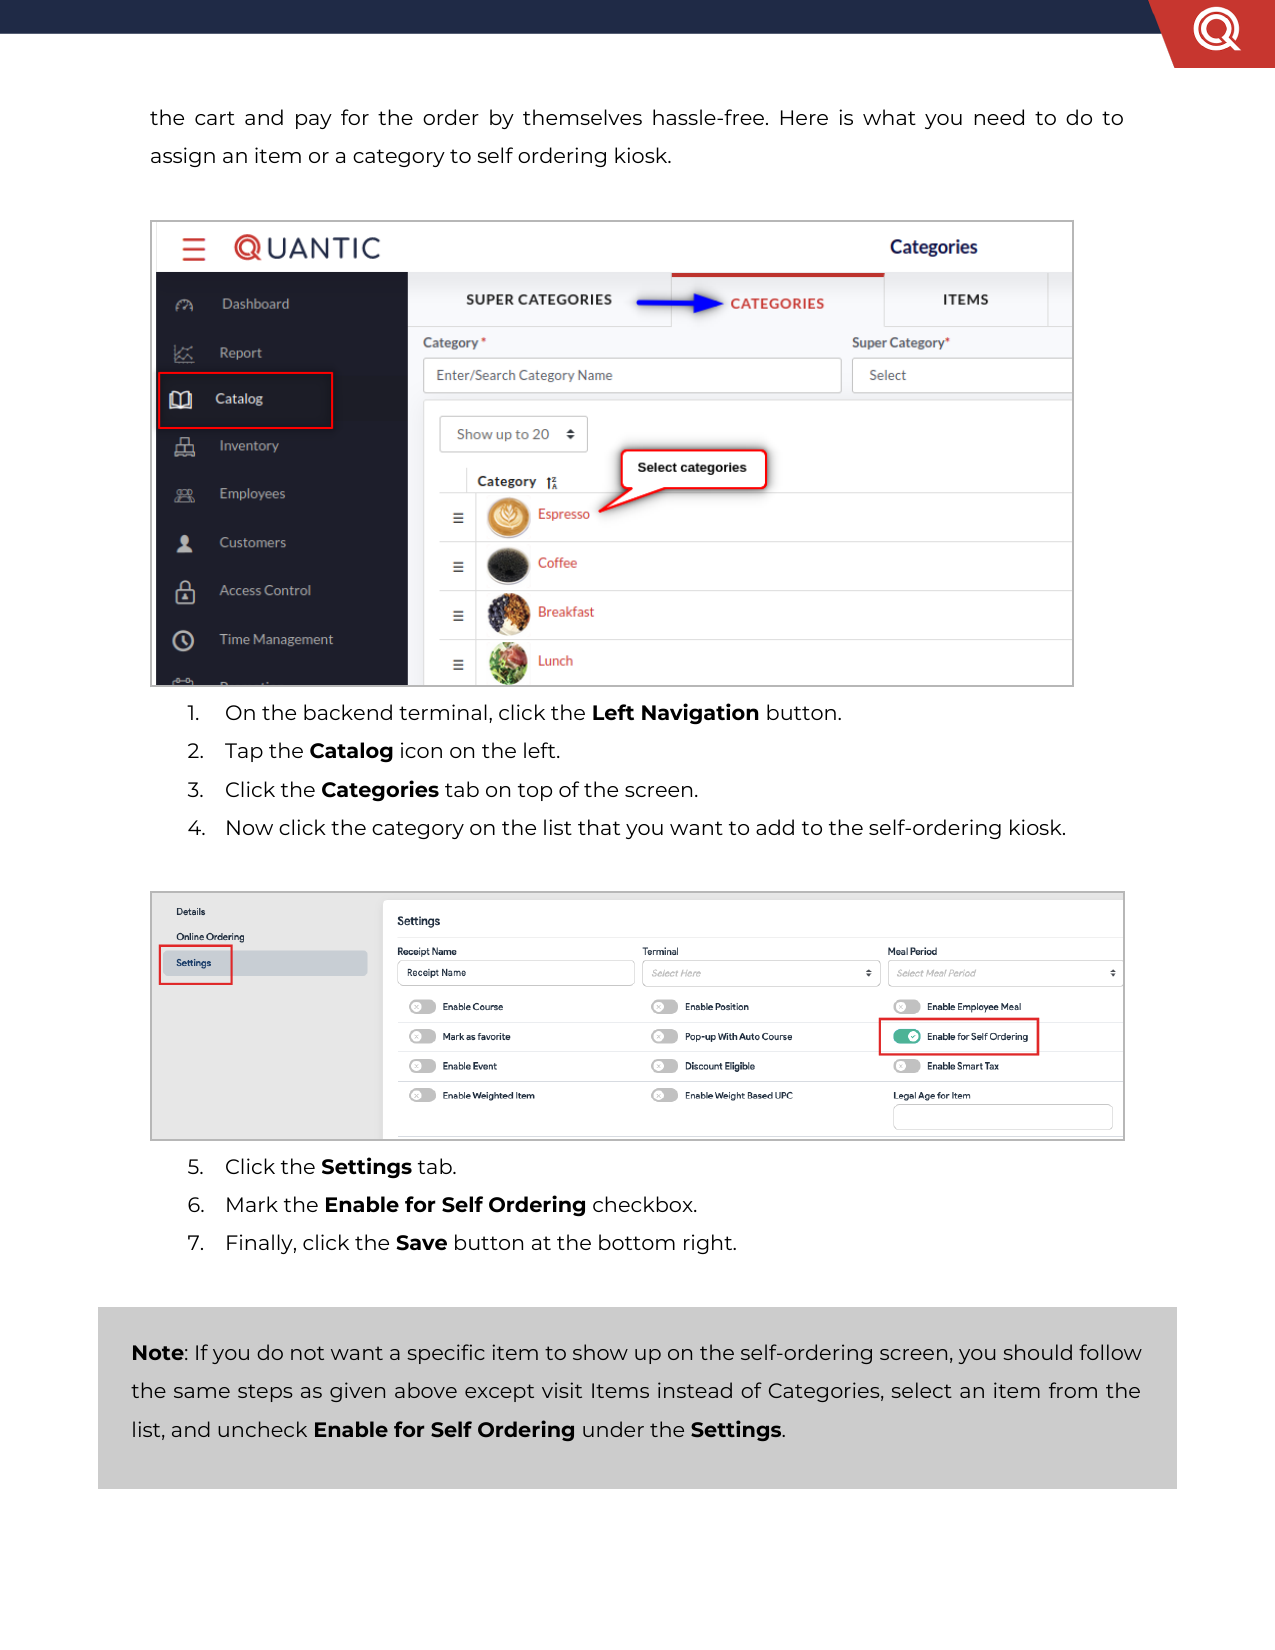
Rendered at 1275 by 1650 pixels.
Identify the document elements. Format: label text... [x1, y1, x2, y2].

picture [152, 222, 1072, 685]
picture [152, 893, 1123, 1139]
list Mark the Enable for Self Ordering checkbox. [187, 1192, 1125, 1218]
list Now click the category on the list that you want to add to the self-ordering kiosk. [187, 815, 1125, 840]
list On the backend terminal, click the Left Navigation button. [187, 701, 1125, 726]
list Finally, click the Save button at the bottom right. [187, 1231, 1125, 1256]
picture [0, 0, 1275, 68]
list Click the Categories tab on top of the screen. [187, 777, 1125, 802]
list Click the Settings tab. [187, 1154, 1125, 1180]
list Tap the Catalog icon on the left. [187, 739, 1125, 764]
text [150, 105, 1125, 169]
table_header Note: If you do not want a specific item to show up on the self-ordering screen, you should follow the same steps as given above except visit Items instead of Categories, select an item from the list, and uncheck Enable for Self Ordering under the Settings. [98, 1307, 1177, 1489]
